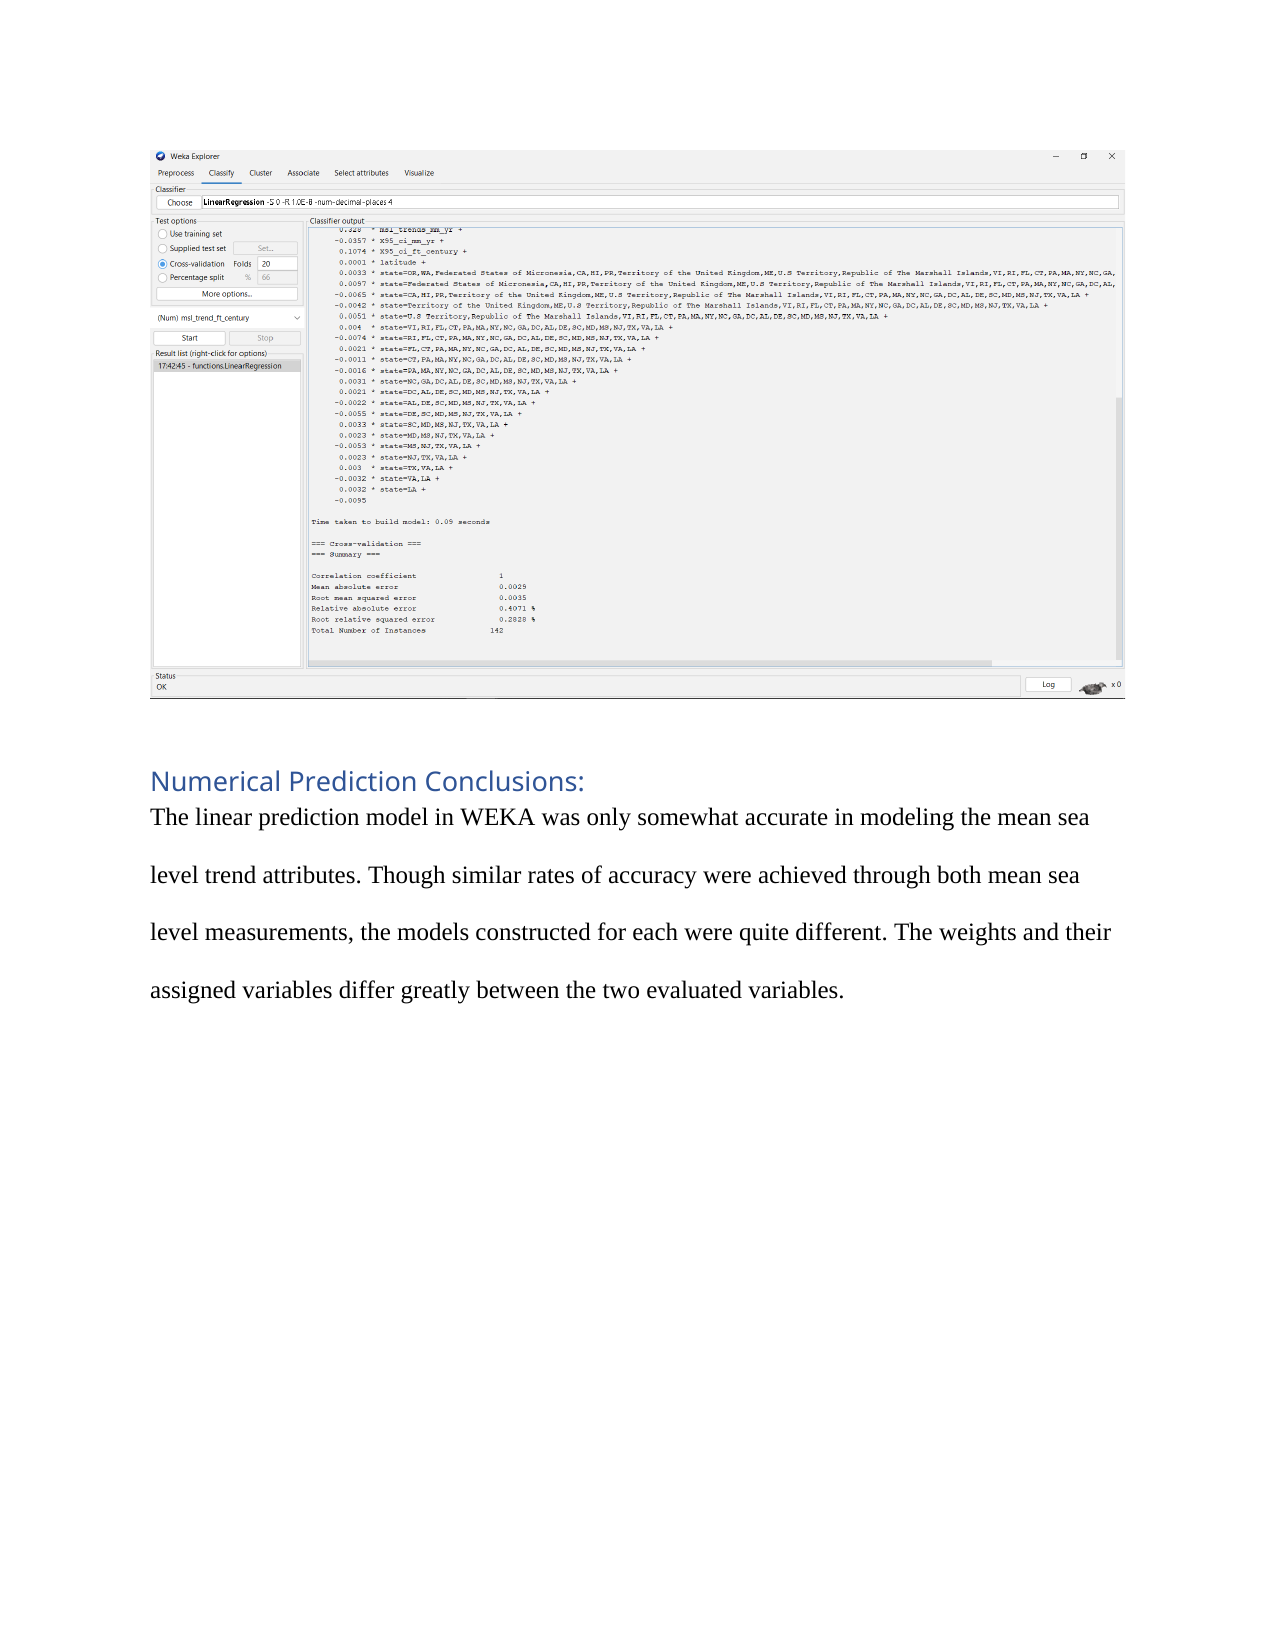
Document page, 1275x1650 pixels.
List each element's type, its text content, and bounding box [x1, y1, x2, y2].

picture [150, 150, 1125, 699]
text The linear prediction model in WEKA was only somewhat accurate in modeling the mean sea level trend attributes. Though similar rates of accuracy were achieved through both mean sea level measurements, the models constructed for each were quite different. The weights and their assigned variables differ greatly between the two evaluated variables. [150, 802, 1125, 1003]
subtitle Numerical Prediction Conclusions: [150, 762, 1125, 799]
